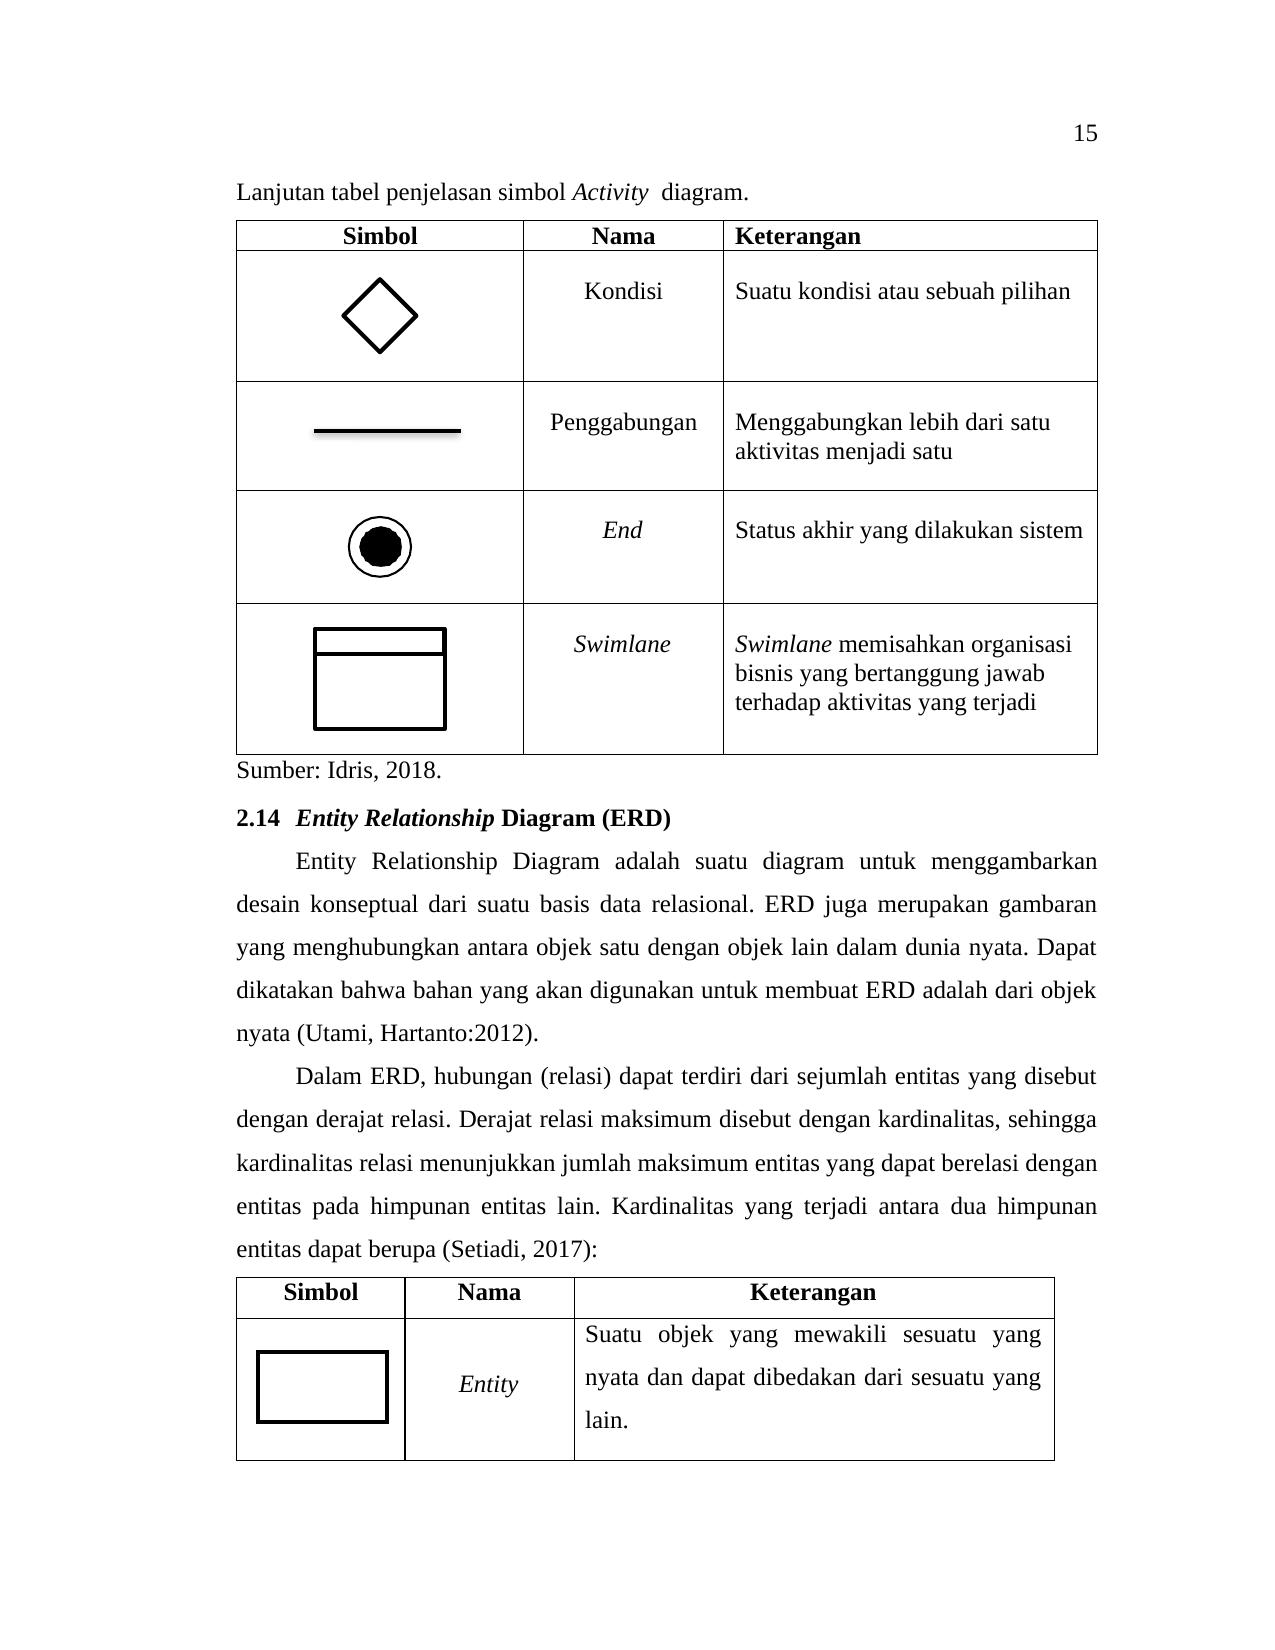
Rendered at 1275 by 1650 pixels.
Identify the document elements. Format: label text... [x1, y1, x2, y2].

table_cell Penggabungan [524, 382, 723, 489]
table_cell Entity [406, 1319, 574, 1460]
table_cell [237, 1319, 404, 1460]
table_cell End [524, 491, 723, 603]
table_cell Suatu kondisi atau sebuah pilihan [724, 251, 1097, 381]
table_cell Suatu objek yang mewakili sesuatu yang nyata dan dapat dibedakan dari sesuatu yang lain. [575, 1319, 1054, 1460]
table_header Nama [406, 1278, 574, 1318]
table_cell [237, 491, 523, 603]
table_header Simbol [237, 221, 523, 250]
table_cell [237, 382, 523, 489]
table_cell Swimlane [524, 604, 723, 754]
text Entity Relationship Diagram adalah suatu diagram untuk menggambarkan desain konseptual dari suatu basis data relasional. ERD juga merupakan gambaran yang menghubungkan antara objek satu dengan objek lain dalam dunia nyata. Dapat dikatakan bahwa bahan yang akan digunakan untuk membuat ERD adalah dari objek nyata (Utami, Hartanto:2012). [236, 846, 1098, 1047]
table_cell Status akhir yang dilakukan sistem [724, 491, 1097, 603]
table_header Simbol [237, 1278, 404, 1318]
table_cell Kondisi [524, 251, 723, 381]
text Lanjutan tabel penjelasan simbol Activity diagram. [236, 177, 1098, 206]
table_cell Swimlane memisahkan organisasi bisnis yang bertanggung jawab terhadap aktivitas yang terjadi [724, 604, 1097, 754]
picture [359, 526, 402, 567]
table_header Nama [524, 221, 723, 250]
table_cell Menggabungkan lebih dari satu aktivitas menjadi satu [724, 382, 1097, 489]
table_cell [237, 251, 523, 381]
subtitle Entity Relationship Diagram (ERD) [236, 803, 1098, 831]
table_cell [237, 604, 523, 754]
table_header Keterangan [575, 1278, 1054, 1318]
text Sumber: Idris, 2018. [236, 755, 1098, 784]
text Dalam ERD, hubungan (relasi) dapat terdiri dari sejumlah entitas yang disebut dengan derajat relasi. Derajat relasi maksimum disebut dengan kardinalitas, sehingga kardinalitas relasi menunjukkan jumlah maksimum entitas yang dapat berelasi dengan entitas pada himpunan entitas lain. Kardinalitas yang terjadi antara dua himpunan entitas dapat berupa (Setiadi, 2017): [236, 1061, 1098, 1263]
table_header Keterangan [724, 221, 1097, 250]
